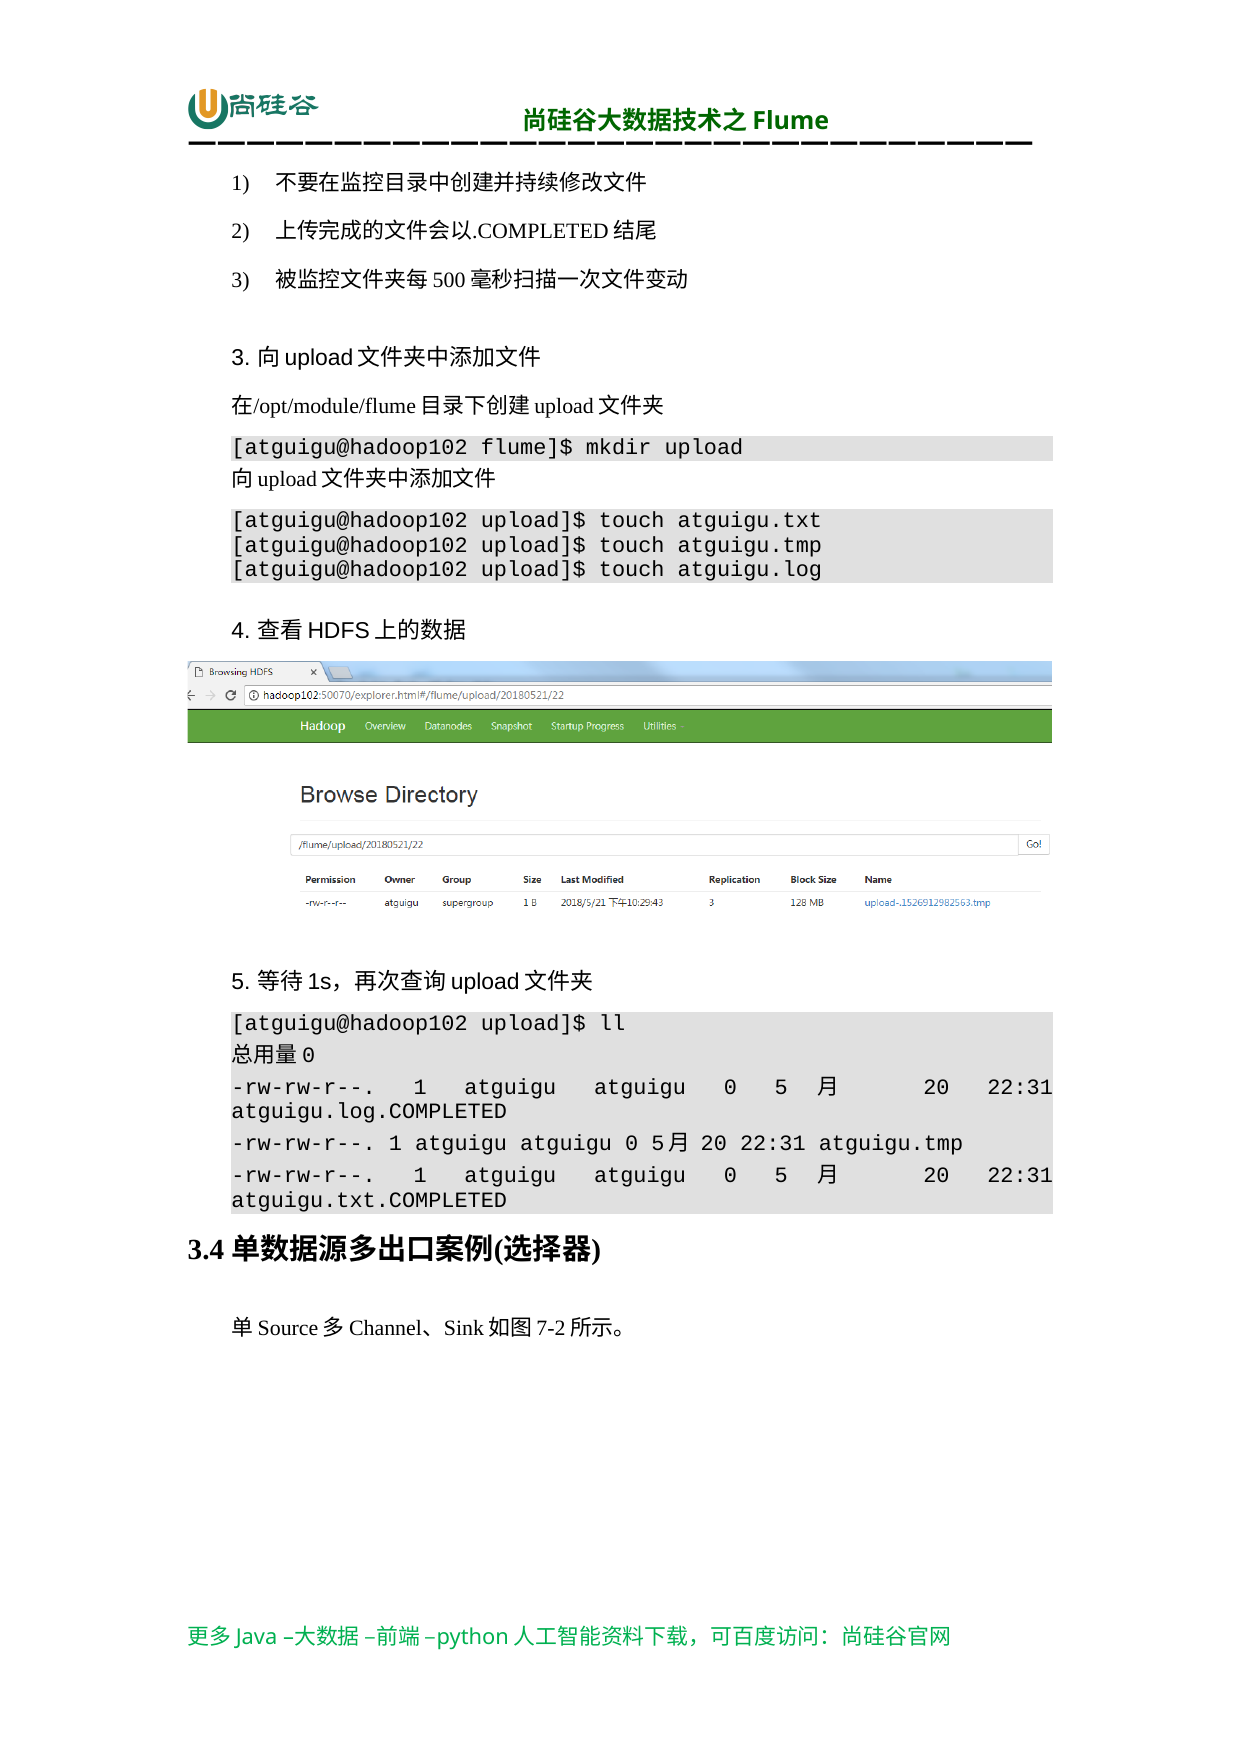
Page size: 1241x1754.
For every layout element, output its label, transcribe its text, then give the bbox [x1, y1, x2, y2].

text 5. 等待1s，再次查询upload文件夹 [231, 947, 1053, 1012]
text [atguigu@hadoop102 flume]$ mkdir upload [231, 436, 1053, 461]
text 总用量 0 [231, 1037, 1053, 1069]
text 4. 查看HDFS上的数据 [231, 596, 1053, 661]
subtitle 3.4 单数据源多出口案例(选择器) [187, 1214, 1053, 1279]
list 不要在监控目录中创建并持续修改文件 [231, 165, 1053, 197]
text 向upload文件夹中添加文件 [187, 461, 1053, 493]
text 3. 向upload文件夹中添加文件 [231, 323, 1053, 388]
text [atguigu@hadoop102 upload]$ touch atguigu.tmp [231, 534, 1053, 559]
list 被监控文件夹每500毫秒扫描一次文件变动 [231, 261, 1053, 294]
list 上传完成的文件会以.COMPLETED结尾 [231, 213, 1053, 246]
text [atguigu@hadoop102 upload]$ touch atguigu.txt [231, 509, 1053, 534]
text 单Source多Channel、Sink如图7-2所示。 [187, 1309, 1053, 1342]
text -rw-rw-r--. 1 atguigu atguigu 0 5月 20 22:31 atguigu.tmp [231, 1125, 1053, 1157]
text -rw-rw-r--. 1 atguigu atguigu 0 5月 20 22:31 atguigu.txt.COMPLETED [231, 1157, 1053, 1214]
text -rw-rw-r--. 1 atguigu atguigu 0 5月 20 22:31 atguigu.log.COMPLETED [231, 1069, 1053, 1125]
picture [187, 661, 1052, 918]
text 在/opt/module/flume目录下创建upload文件夹 [187, 388, 1053, 420]
text [atguigu@hadoop102 upload]$ touch atguigu.log [231, 559, 1053, 583]
picture [187, 88, 320, 130]
text [atguigu@hadoop102 upload]$ ll [231, 1012, 1053, 1037]
